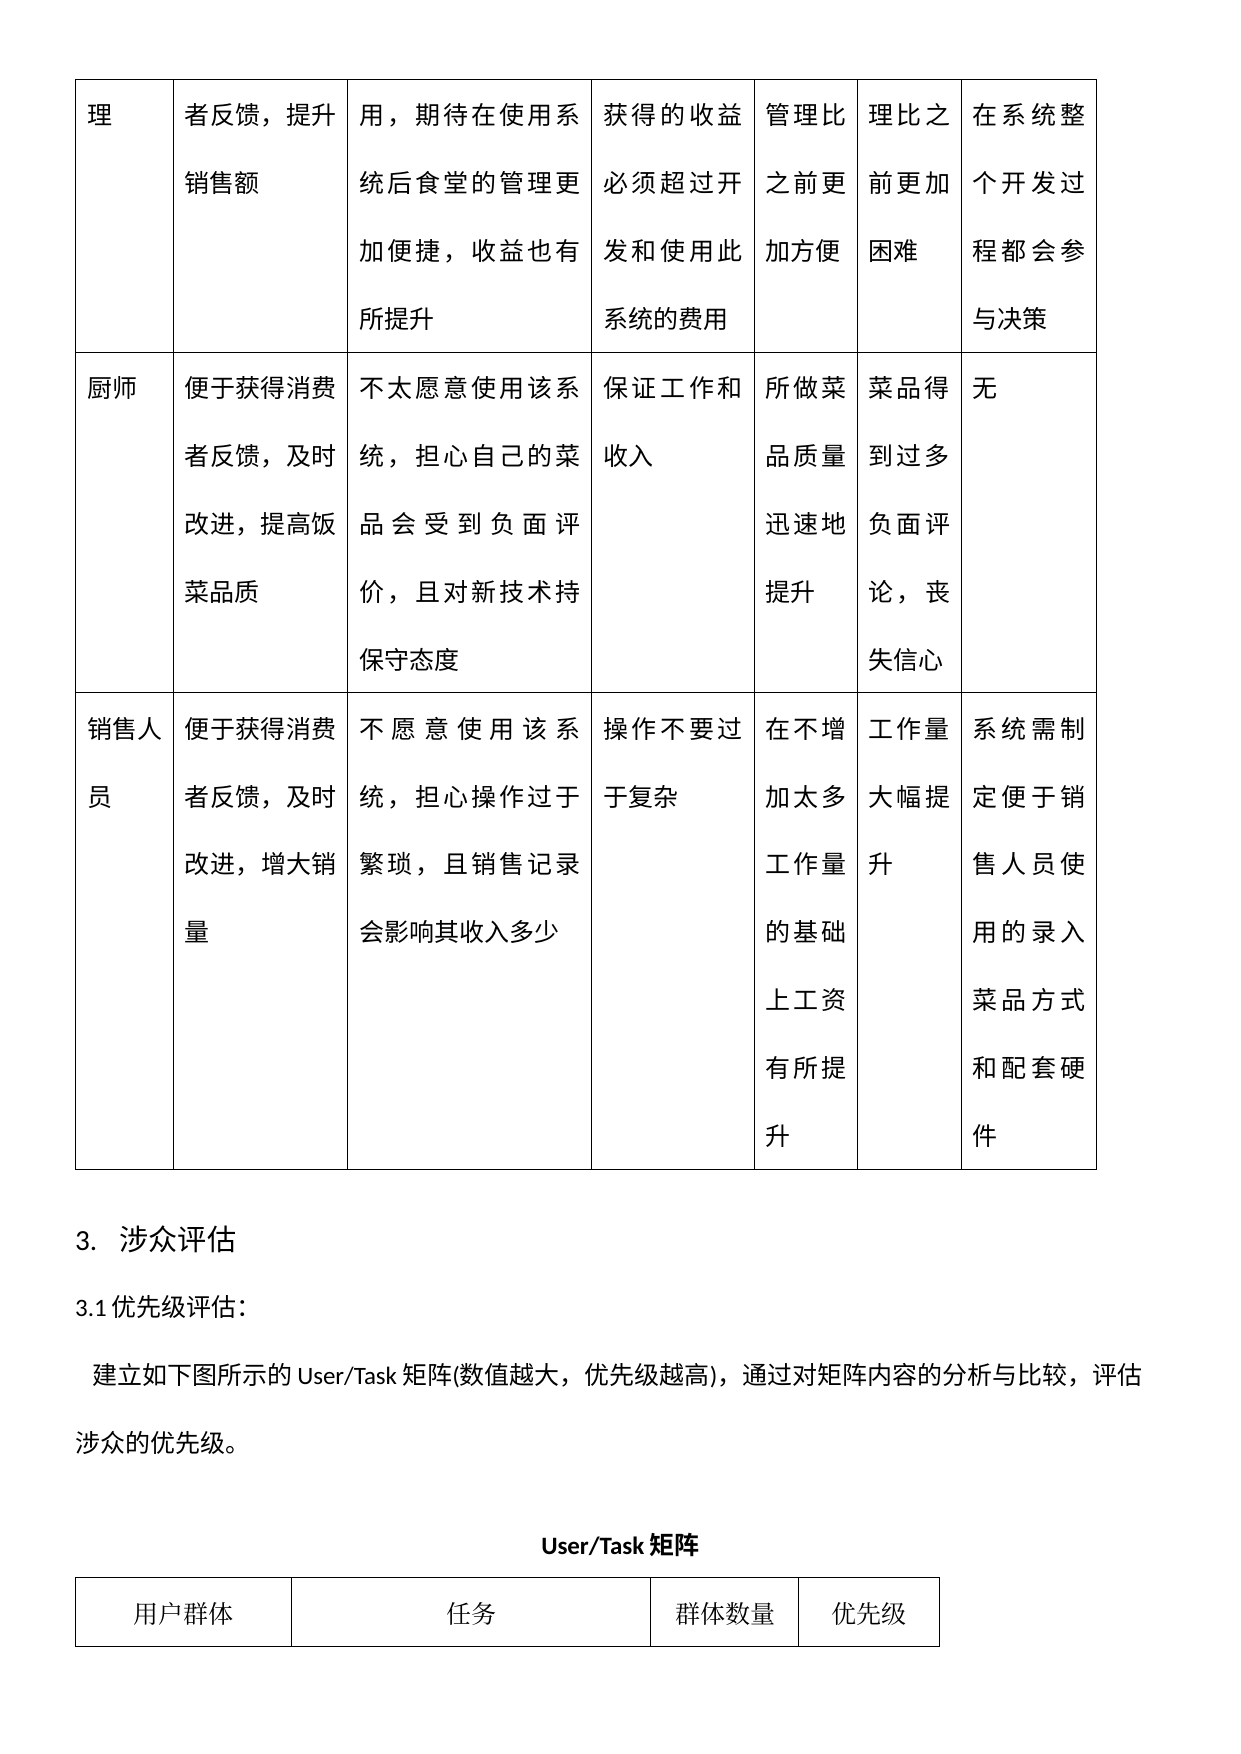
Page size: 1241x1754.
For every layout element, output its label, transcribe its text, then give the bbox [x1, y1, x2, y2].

table_cell 所做菜品质量迅速地提升 [755, 353, 857, 692]
table_cell 在不增加太多工作量的基础上工资有所提升 [755, 693, 857, 1169]
table_cell 食堂经理 [76, 80, 173, 352]
table_cell 无 [962, 353, 1096, 692]
table_header 任务 [292, 1578, 650, 1646]
table_cell 食堂经理在系统整个开发过程都会参与决策 [962, 80, 1096, 352]
table_cell 不太愿意使用该系统，担心自己的菜品会受到负面评价，且对新技术持保守态度 [348, 353, 591, 692]
table_header 优先级 [799, 1578, 939, 1646]
table_cell 便于获得消费者反馈，及时改进，增大销量 [174, 693, 347, 1169]
text 建立如下图所示的User/Task矩阵(数值越大，优先级越高)，通过对矩阵内容的分析与比较，评估涉众的优先级。 [75, 1339, 1165, 1475]
list 涉众评估 [75, 1204, 1165, 1272]
table_cell 保证工作和收入 [592, 353, 754, 692]
table_cell 菜品得到过多负面评论，丧失信心 [858, 353, 961, 692]
table_header 群体数量 [651, 1578, 798, 1646]
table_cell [348, 80, 591, 352]
text 3.1优先级评估： [75, 1272, 1165, 1339]
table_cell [592, 80, 754, 352]
text User/Task矩阵 [75, 1509, 1165, 1577]
table_cell 不愿意使用该系统，担心操作过于繁琐，且销售记录会影响其收入多少 [348, 693, 591, 1169]
table_cell 食堂管理比之前更加困难 [858, 80, 961, 352]
table_cell 系统需制定便于销售人员使用的录入菜品方式和配套硬件 [962, 693, 1096, 1169]
table_cell 食堂的管理比之前更加方便 [755, 80, 857, 352]
table_cell 操作不要过于复杂 [592, 693, 754, 1169]
table_header 用户群体 [76, 1578, 291, 1646]
table_cell 销售人员 [76, 693, 173, 1169]
table_cell 便于获得消费者反馈，提升销售额 [174, 80, 347, 352]
table_cell 厨师 [76, 353, 173, 692]
table_cell 工作量大幅提升 [858, 693, 961, 1169]
table_cell 便于获得消费者反馈，及时改进，提高饭菜品质 [174, 353, 347, 692]
